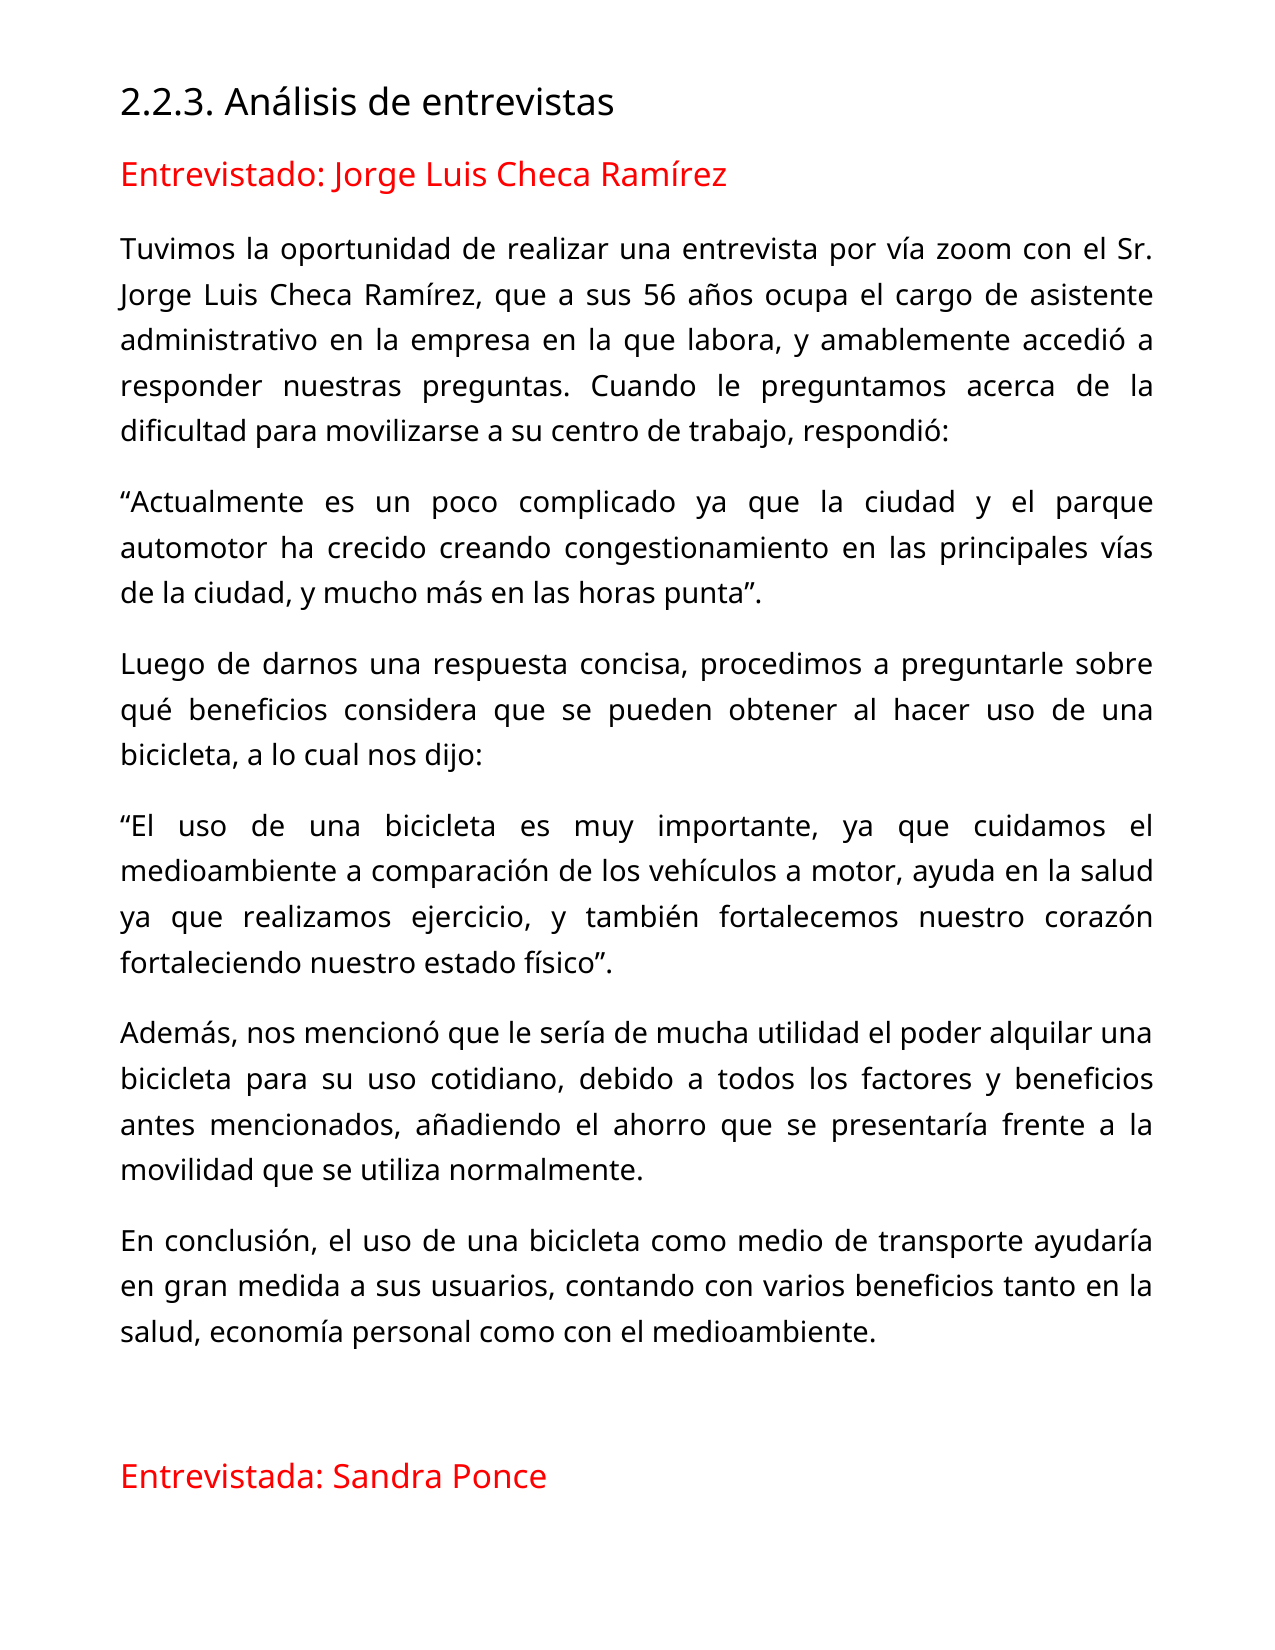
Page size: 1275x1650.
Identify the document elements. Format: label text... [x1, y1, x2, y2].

text Luego de darnos una respuesta concisa, procedimos a preguntarle sobre qué beneficios considera que se pueden obtener al hacer uso de una bicicleta, a lo cual nos dijo: [120, 643, 1155, 774]
text En conclusión, el uso de una bicicleta como medio de transporte ayudaría en gran medida a sus usuarios, contando con varios beneficios tanto en la salud, economía personal como con el medioambiente. [120, 1220, 1155, 1351]
text Entrevistado: Jorge Luis Checa Ramírez [120, 151, 1155, 196]
subtitle Análisis de entrevistas [120, 75, 1155, 126]
text “Actualmente es un poco complicado ya que la ciudad y el parque automotor ha crecido creando congestionamiento en las principales vías de la ciudad, y mucho más en las horas punta”. [120, 481, 1155, 612]
text Entrevistada: Sandra Ponce [120, 1453, 1155, 1498]
text “El uso de una bicicleta es muy importante, ya que cuidamos el medioambiente a comparación de los vehículos a motor, ayuda en la salud ya que realizamos ejercicio, y también fortalecemos nuestro corazón fortaleciendo nuestro estado físico”. [120, 805, 1155, 982]
text Además, nos mencionó que le sería de mucha utilidad el poder alquilar una bicicleta para su uso cotidiano, debido a todos los factores y beneficios antes mencionados, añadiendo el ahorro que se presentaría frente a la movilidad que se utiliza normalmente. [120, 1013, 1155, 1189]
text Tuvimos la oportunidad de realizar una entrevista por vía zoom con el Sr. Jorge Luis Checa Ramírez, que a sus 56 años ocupa el cargo de asistente administrativo en la empresa en la que labora, y amablemente accedió a responder nuestras preguntas. Cuando le preguntamos acerca de la dificultad para movilizarse a su centro de trabajo, respondió: [120, 228, 1155, 450]
